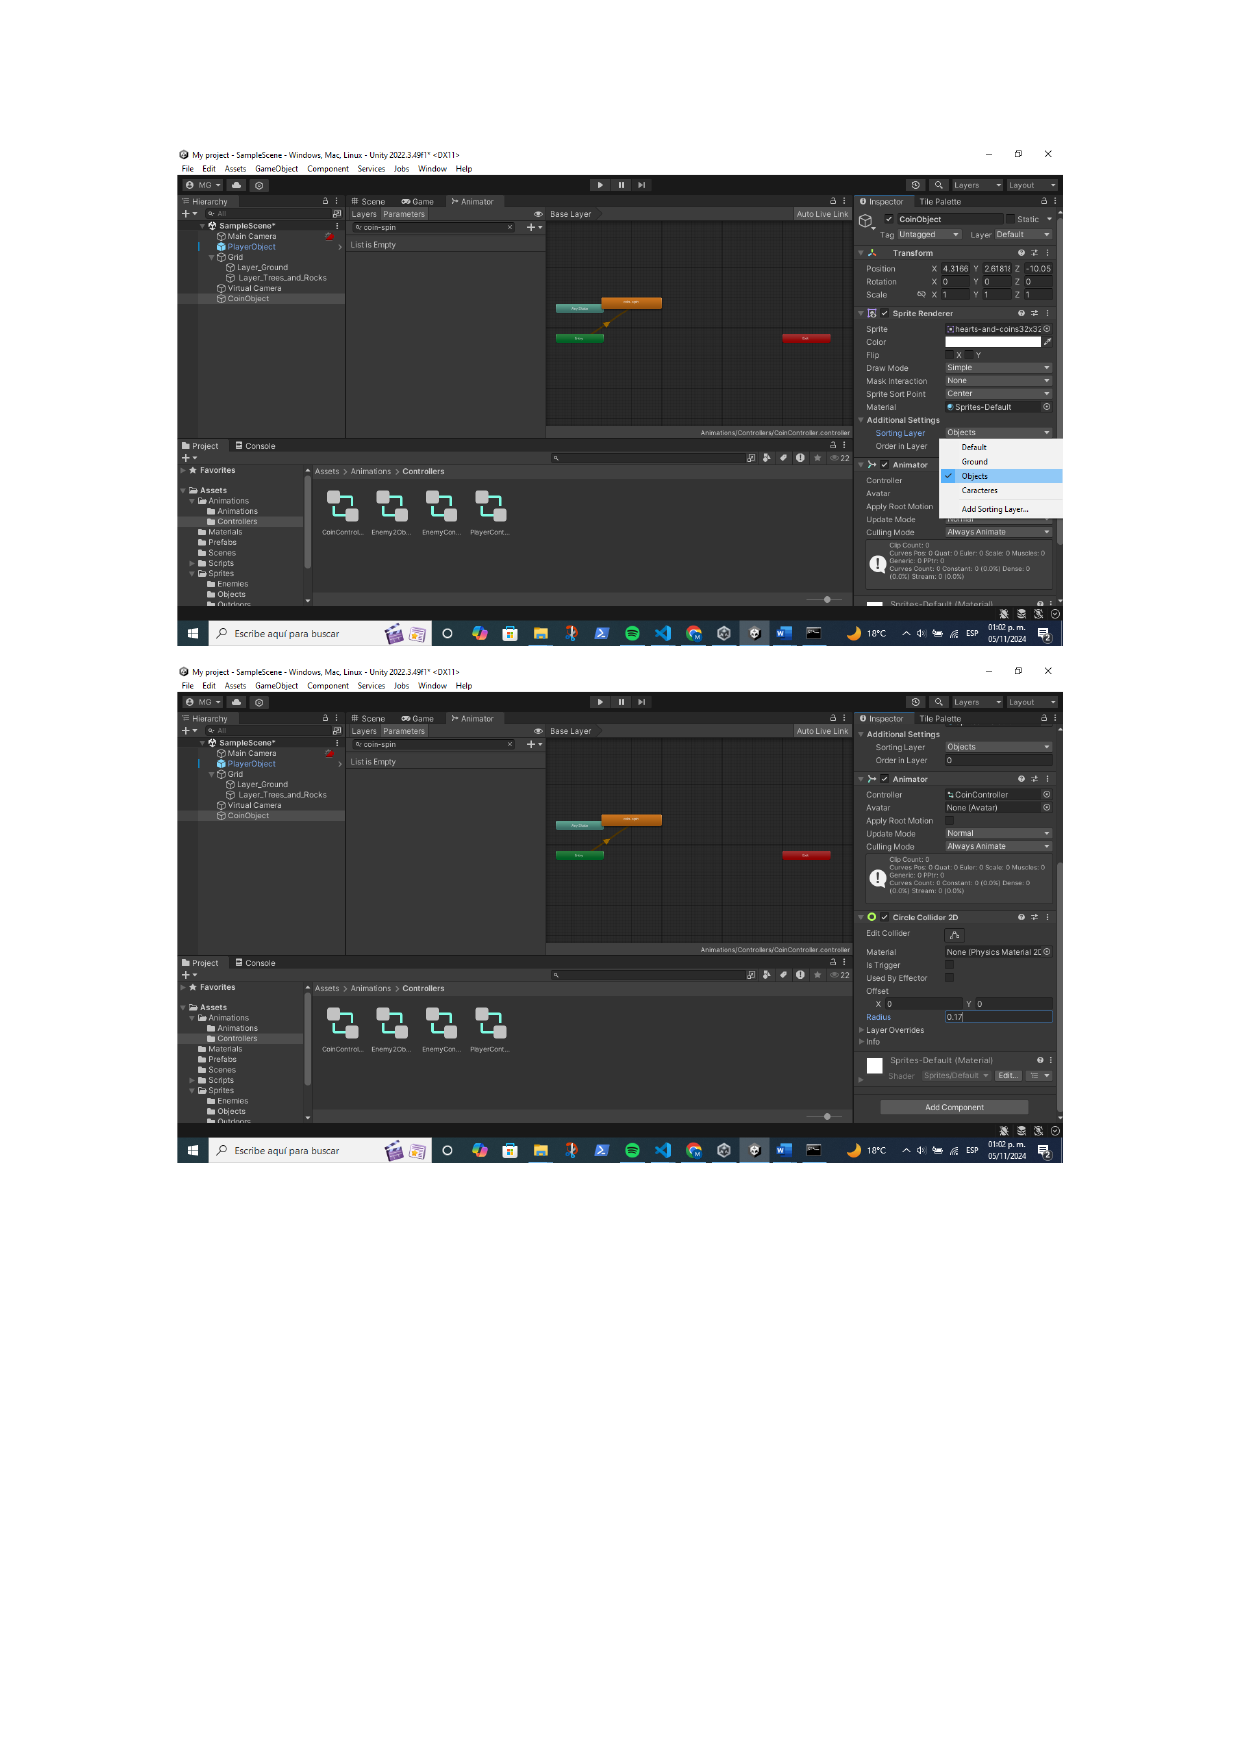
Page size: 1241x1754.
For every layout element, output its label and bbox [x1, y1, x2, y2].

picture [177, 147, 1063, 646]
picture [177, 664, 1063, 1163]
